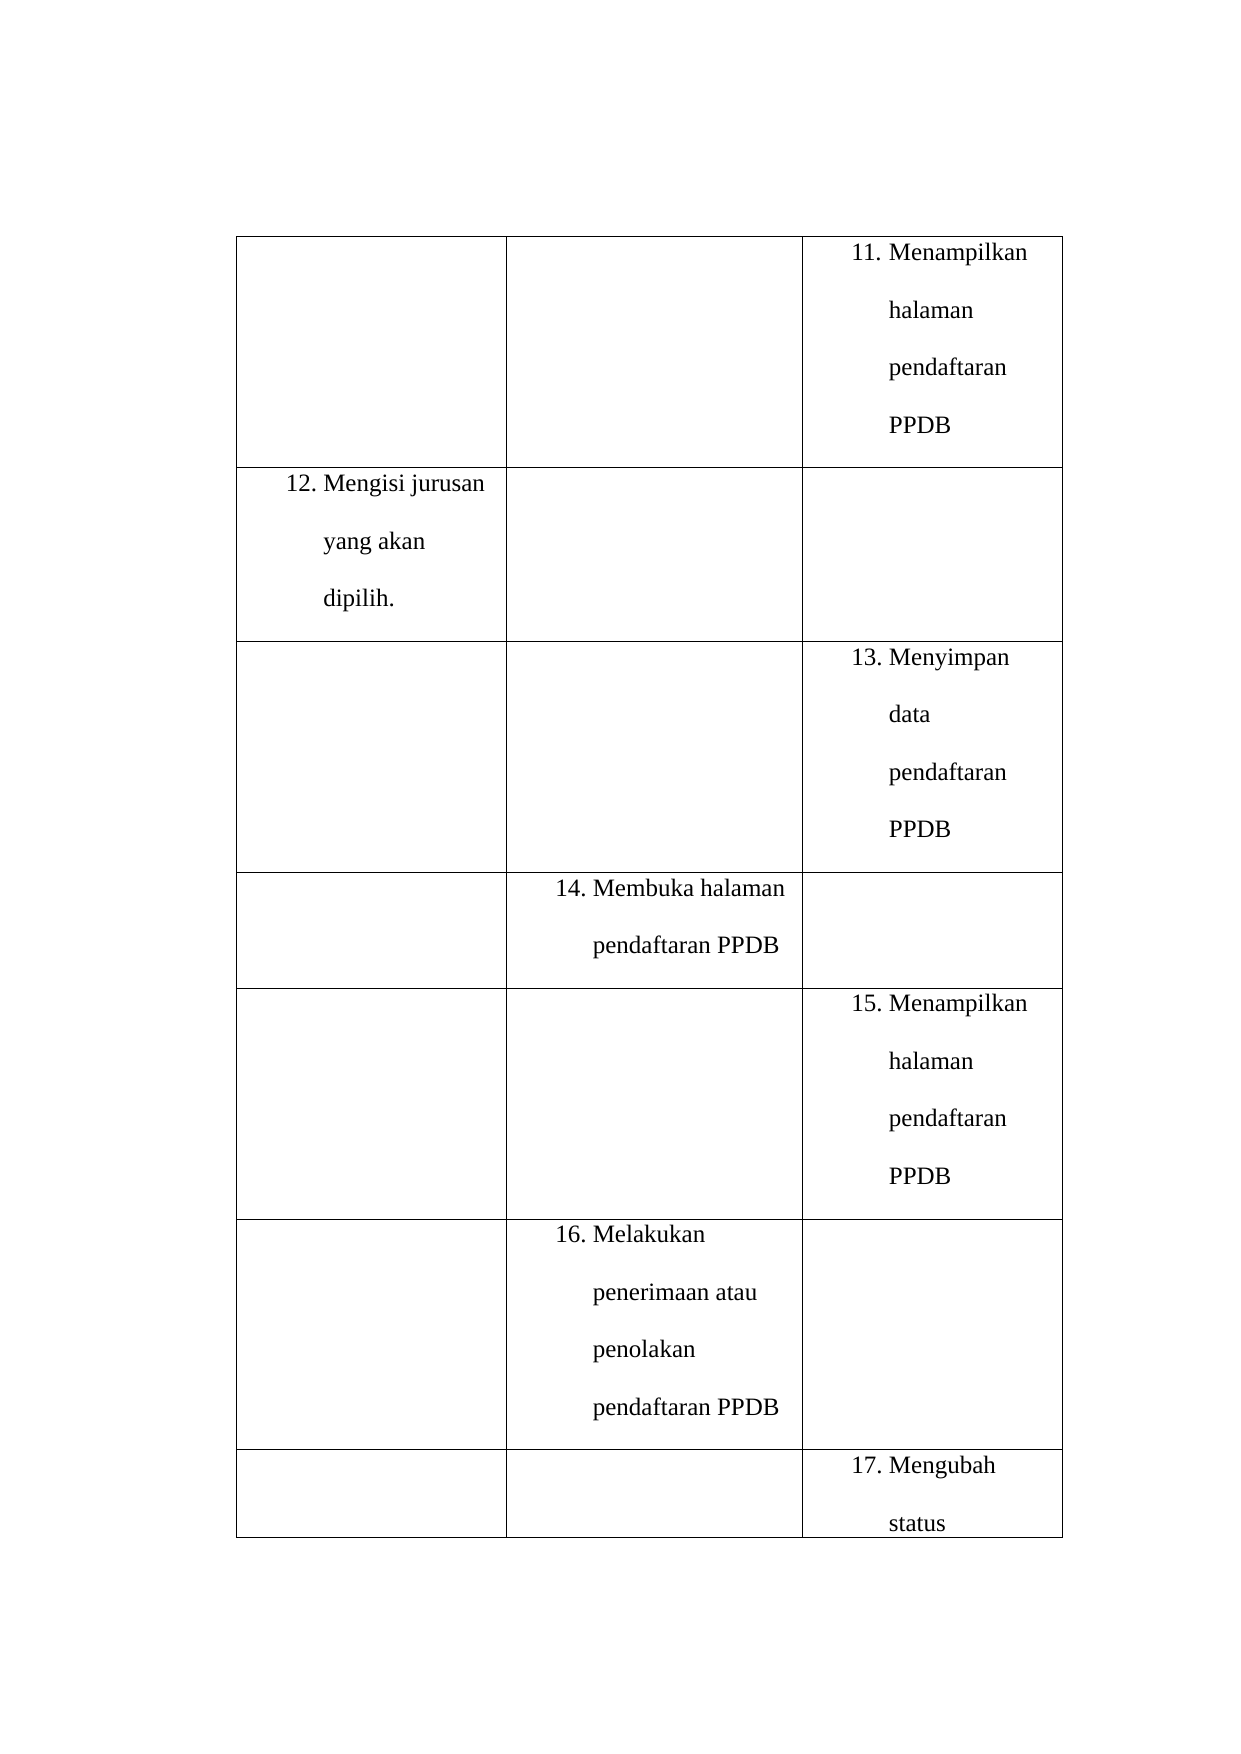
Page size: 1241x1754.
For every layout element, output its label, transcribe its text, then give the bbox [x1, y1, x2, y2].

table_cell [507, 468, 802, 641]
table_cell [237, 642, 506, 872]
table_cell [237, 237, 506, 467]
table_cell Menyimpan data pendaftaran PPDB [803, 642, 1062, 872]
table_cell [803, 873, 1062, 987]
table_cell [507, 237, 802, 467]
table_cell [507, 989, 802, 1218]
table_cell [507, 1450, 802, 1537]
table_cell [237, 1220, 506, 1449]
table_cell [237, 1450, 506, 1537]
table_cell Membuka halaman pendaftaran PPDB [507, 873, 802, 987]
table_cell [237, 989, 506, 1218]
table_cell Menampilkan halaman pendaftaran PPDB [803, 989, 1062, 1218]
table_cell [803, 468, 1062, 641]
table_cell Menampilkan halaman pendaftaran PPDB [803, 237, 1062, 467]
table_cell [507, 642, 802, 872]
table_cell [237, 873, 506, 987]
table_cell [803, 1450, 1062, 1537]
table_cell Mengisi jurusan yang akan dipilih. [237, 468, 506, 641]
table_cell [803, 1220, 1062, 1449]
table_cell Melakukan penerimaan atau penolakan pendaftaran PPDB [507, 1220, 802, 1449]
